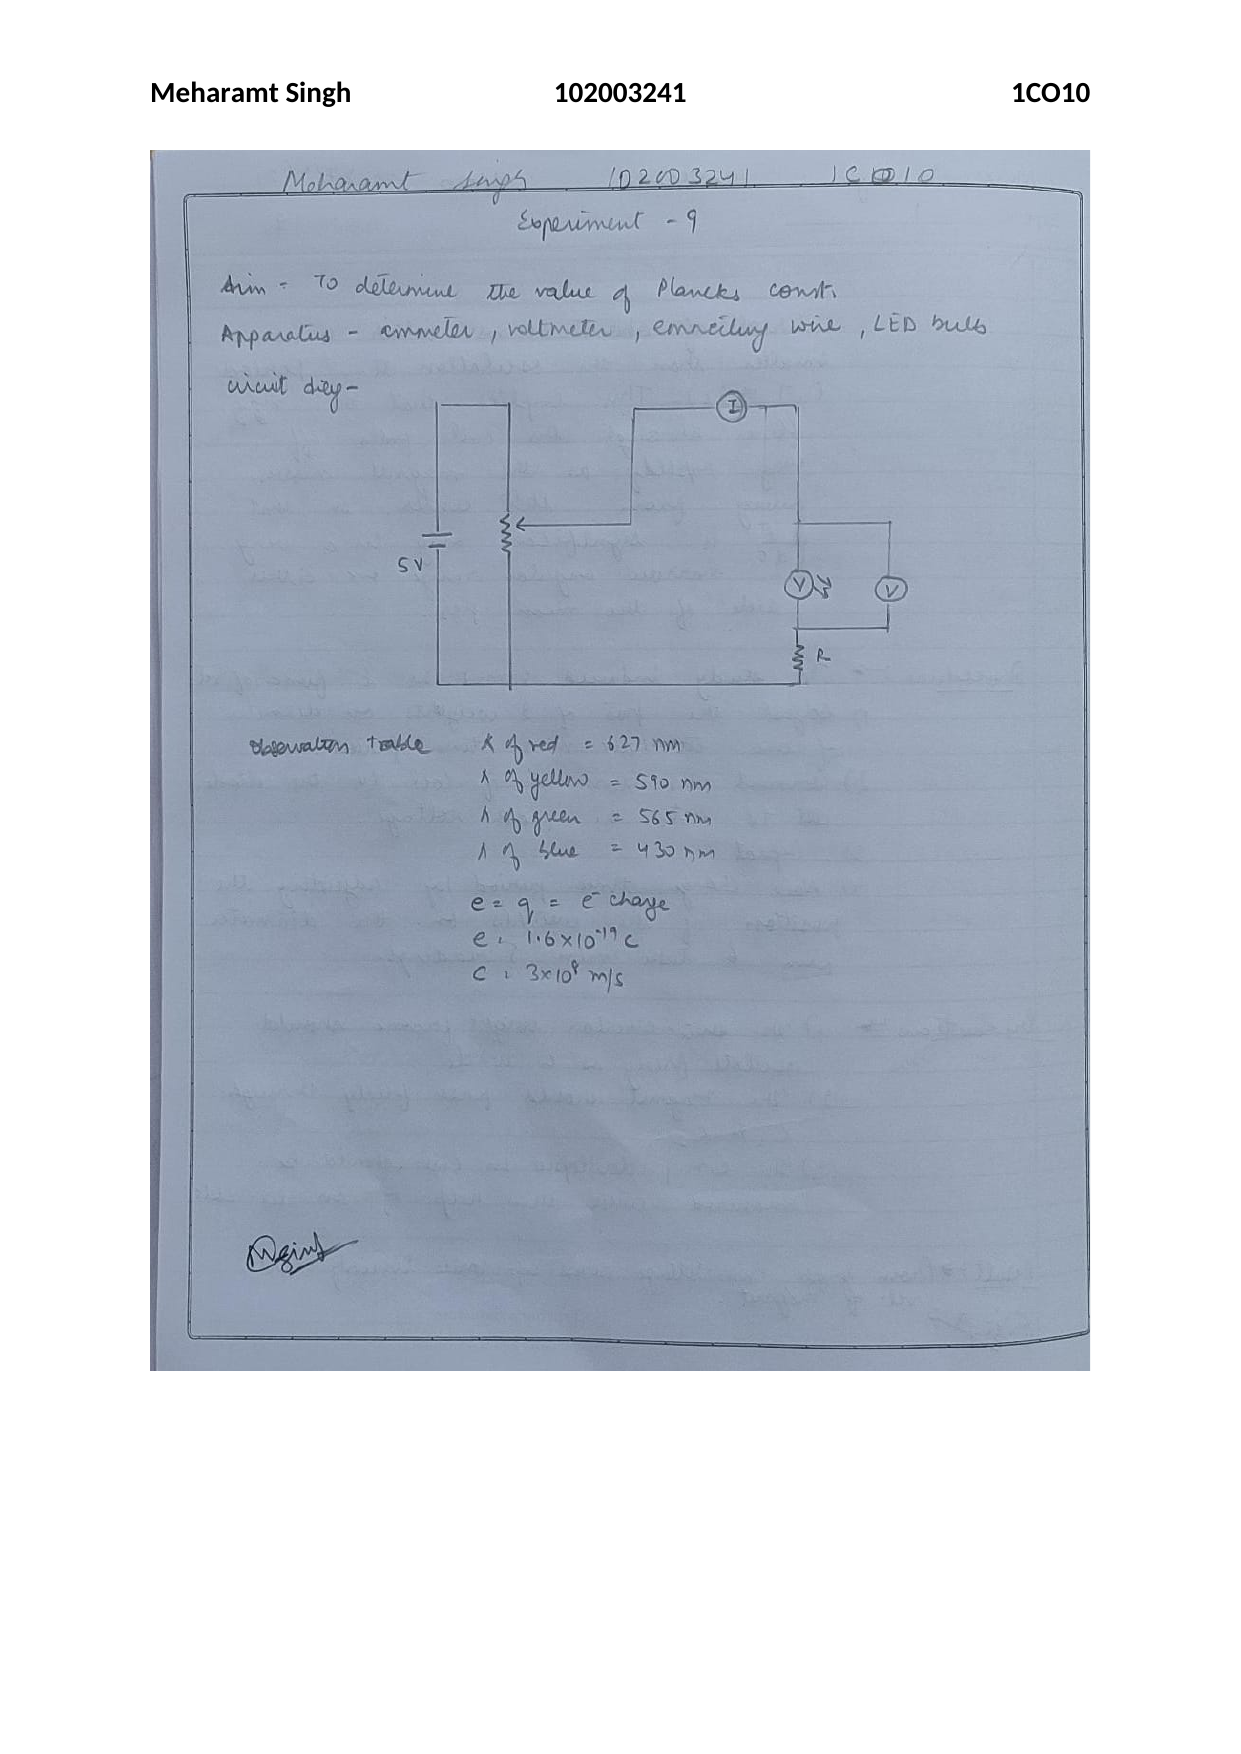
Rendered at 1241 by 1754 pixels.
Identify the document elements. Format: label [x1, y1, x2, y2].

picture [150, 150, 1091, 1371]
